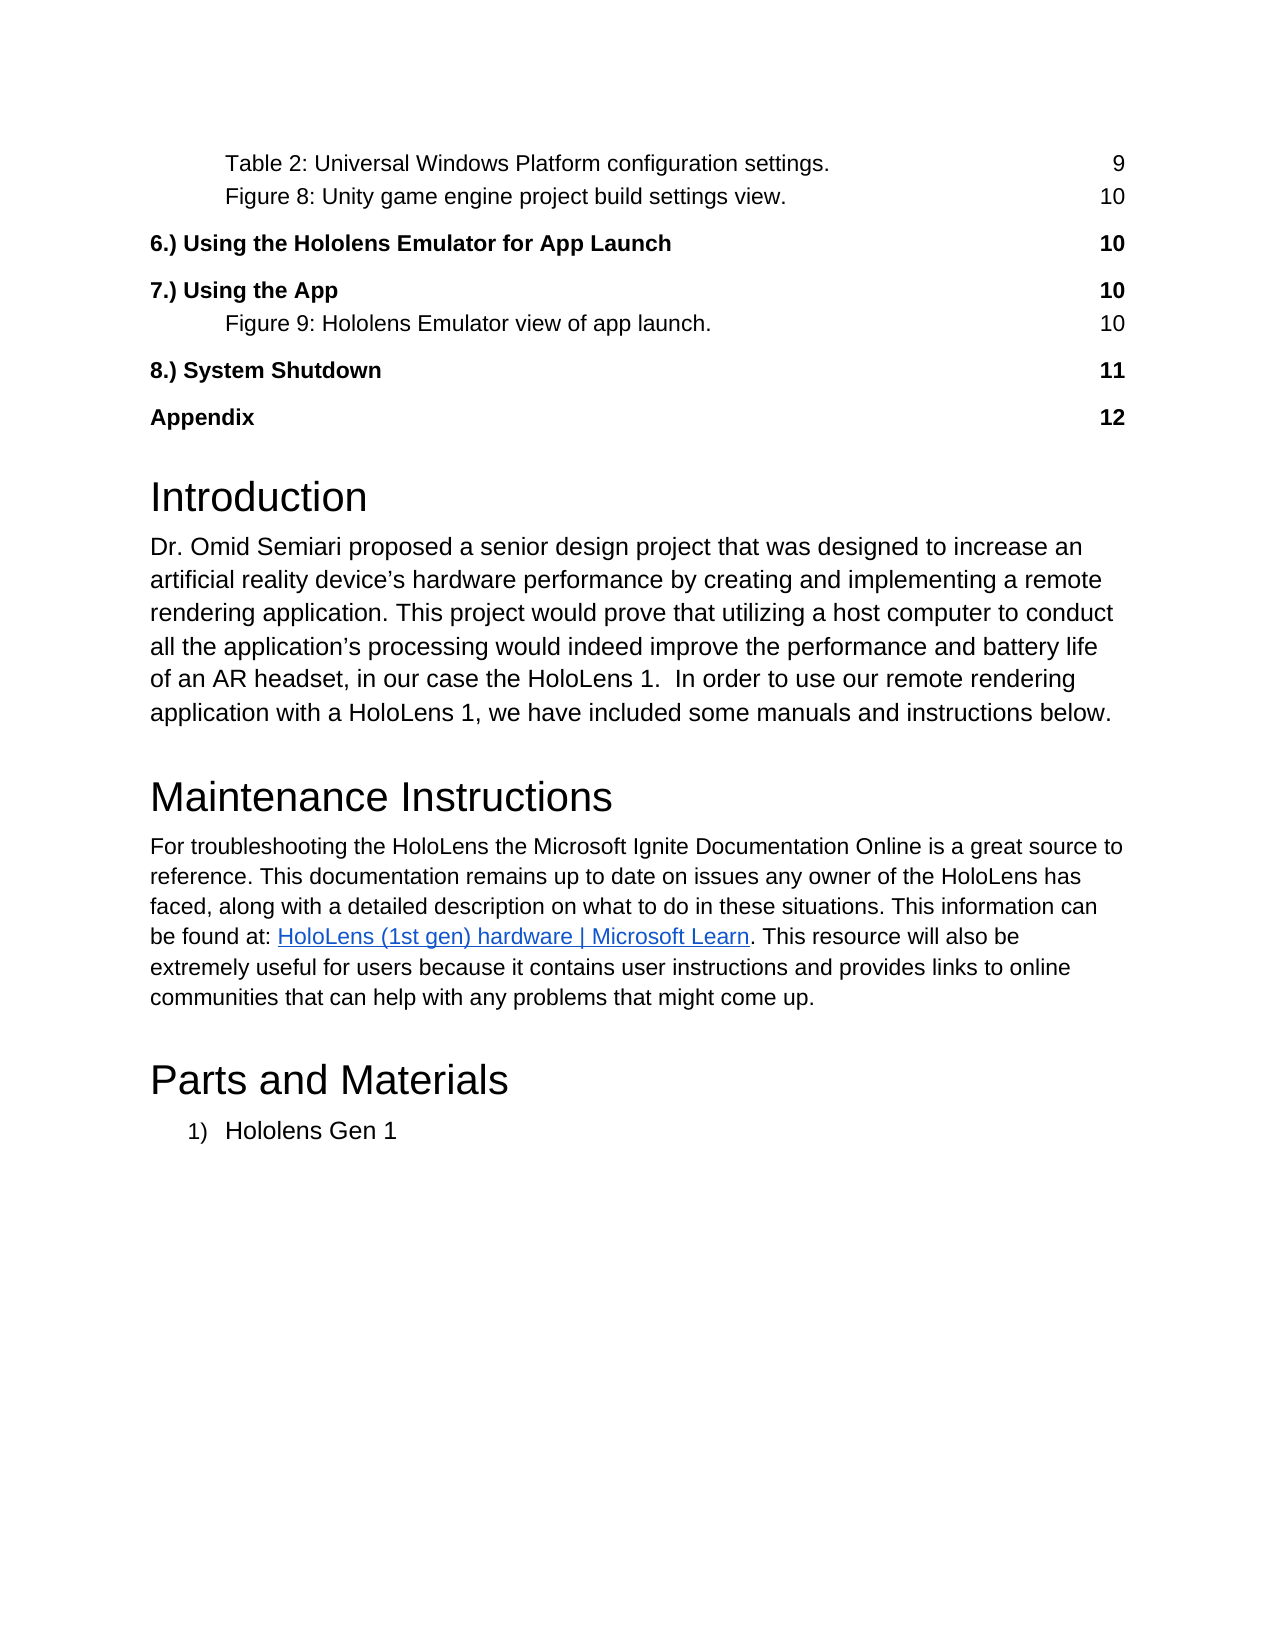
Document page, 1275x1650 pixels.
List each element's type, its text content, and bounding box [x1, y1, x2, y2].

list Hololens Gen 1 [187, 1116, 1125, 1145]
subtitle Introduction [150, 472, 1125, 520]
subtitle Maintenance Instructions [150, 772, 1125, 820]
subtitle Parts and Materials [150, 1056, 1125, 1103]
text For troubleshooting the HoloLens the Microsoft Ignite Documentation Online is a great source to reference. This documentation remains up to date on issues any owner of the HoloLens has faced, along with a detailed description on what to do in these situations. This information can be found at: HoloLens (1st gen) hardware | Microsoft Learn. This resource will also be extremely useful for users because it contains user instructions and provides links to online communities that can help with any problems that might come up. [150, 833, 1125, 1010]
text Dr. Omid Semiari proposed a senior design project that was designed to increase an artificial reality device’s hardware performance by creating and implementing a remote rendering application. This project would prove that utilizing a host computer to conduct all the application’s processing would indeed improve the performance and battery life of an AR headset, in our case the HoloLens 1. In order to use our remote rendering application with a HoloLens 1, we have included some manuals and instructions below. [150, 532, 1125, 726]
